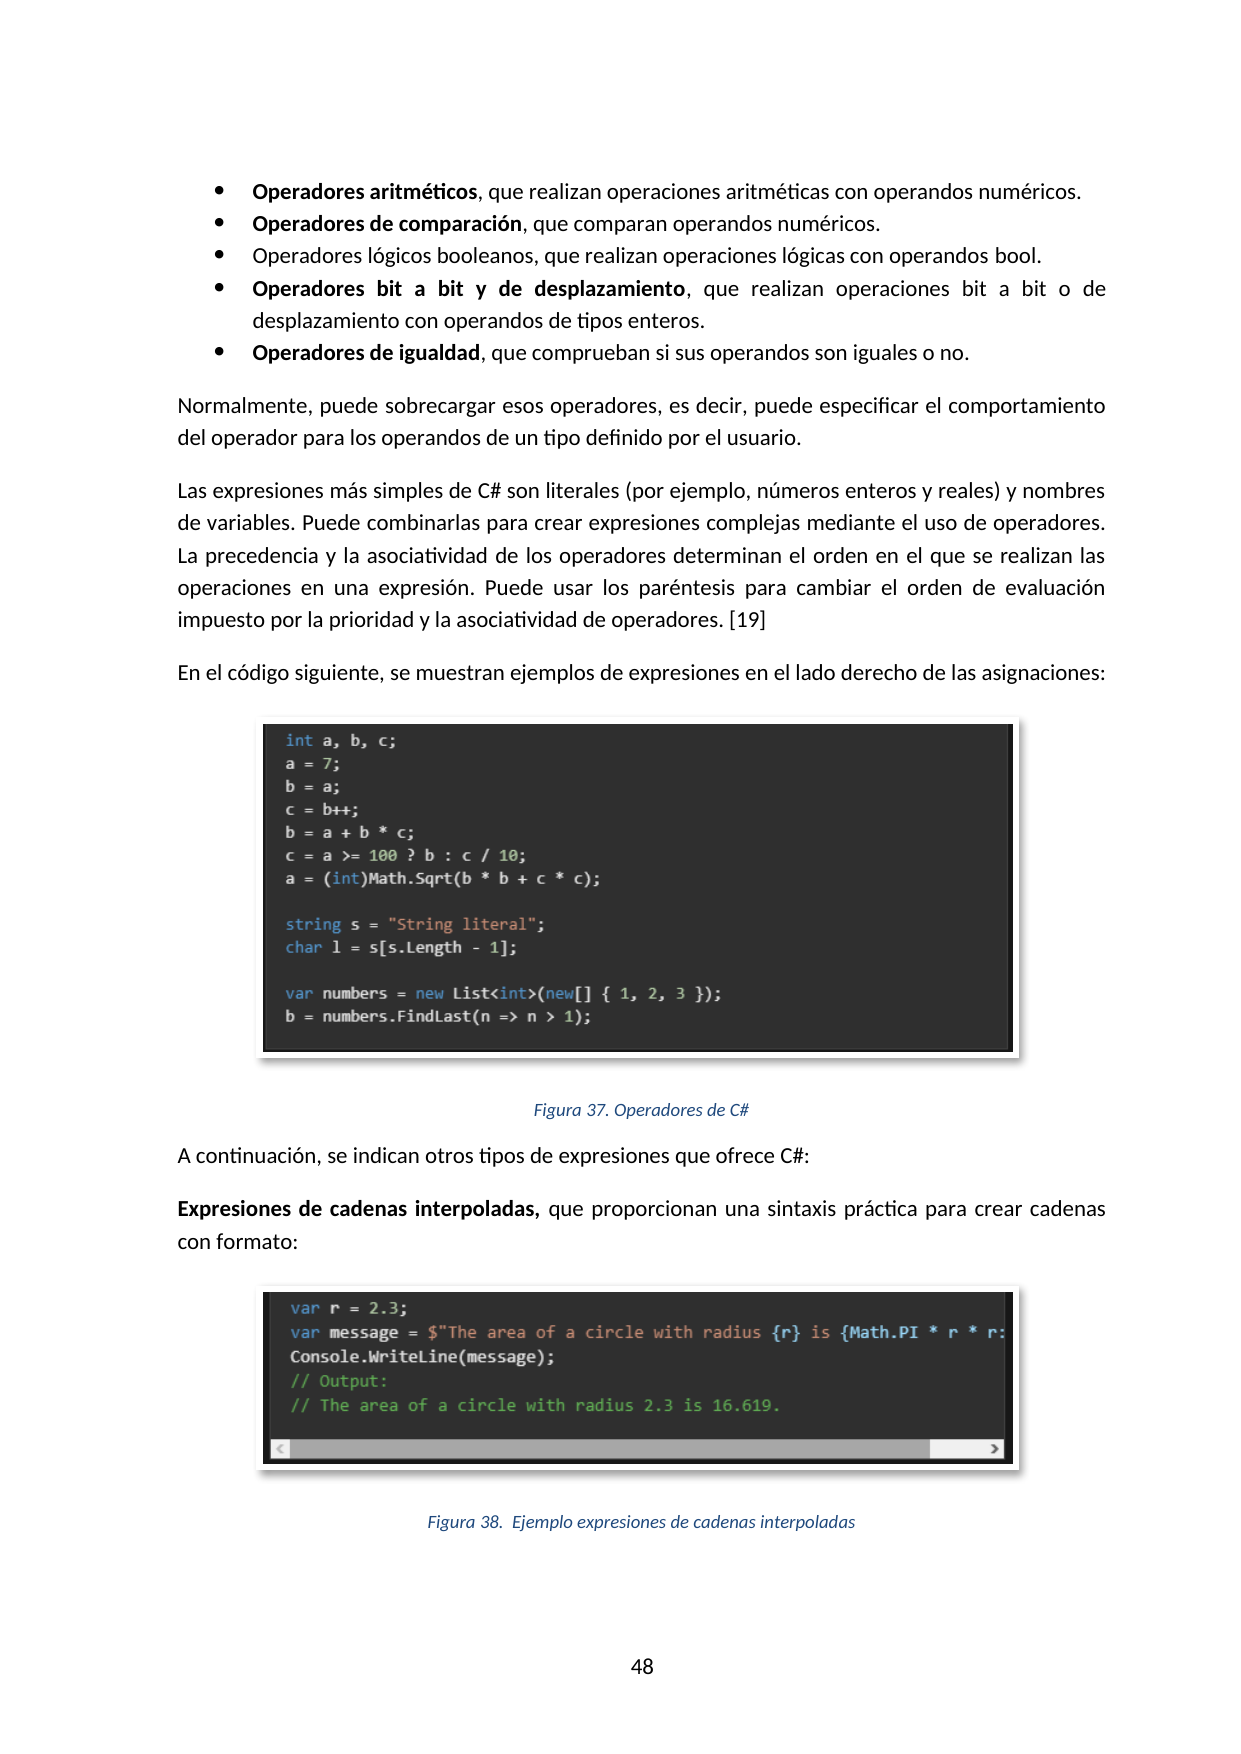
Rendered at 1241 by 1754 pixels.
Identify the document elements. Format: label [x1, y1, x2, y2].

picture [263, 724, 1013, 1052]
picture [263, 1292, 1013, 1464]
